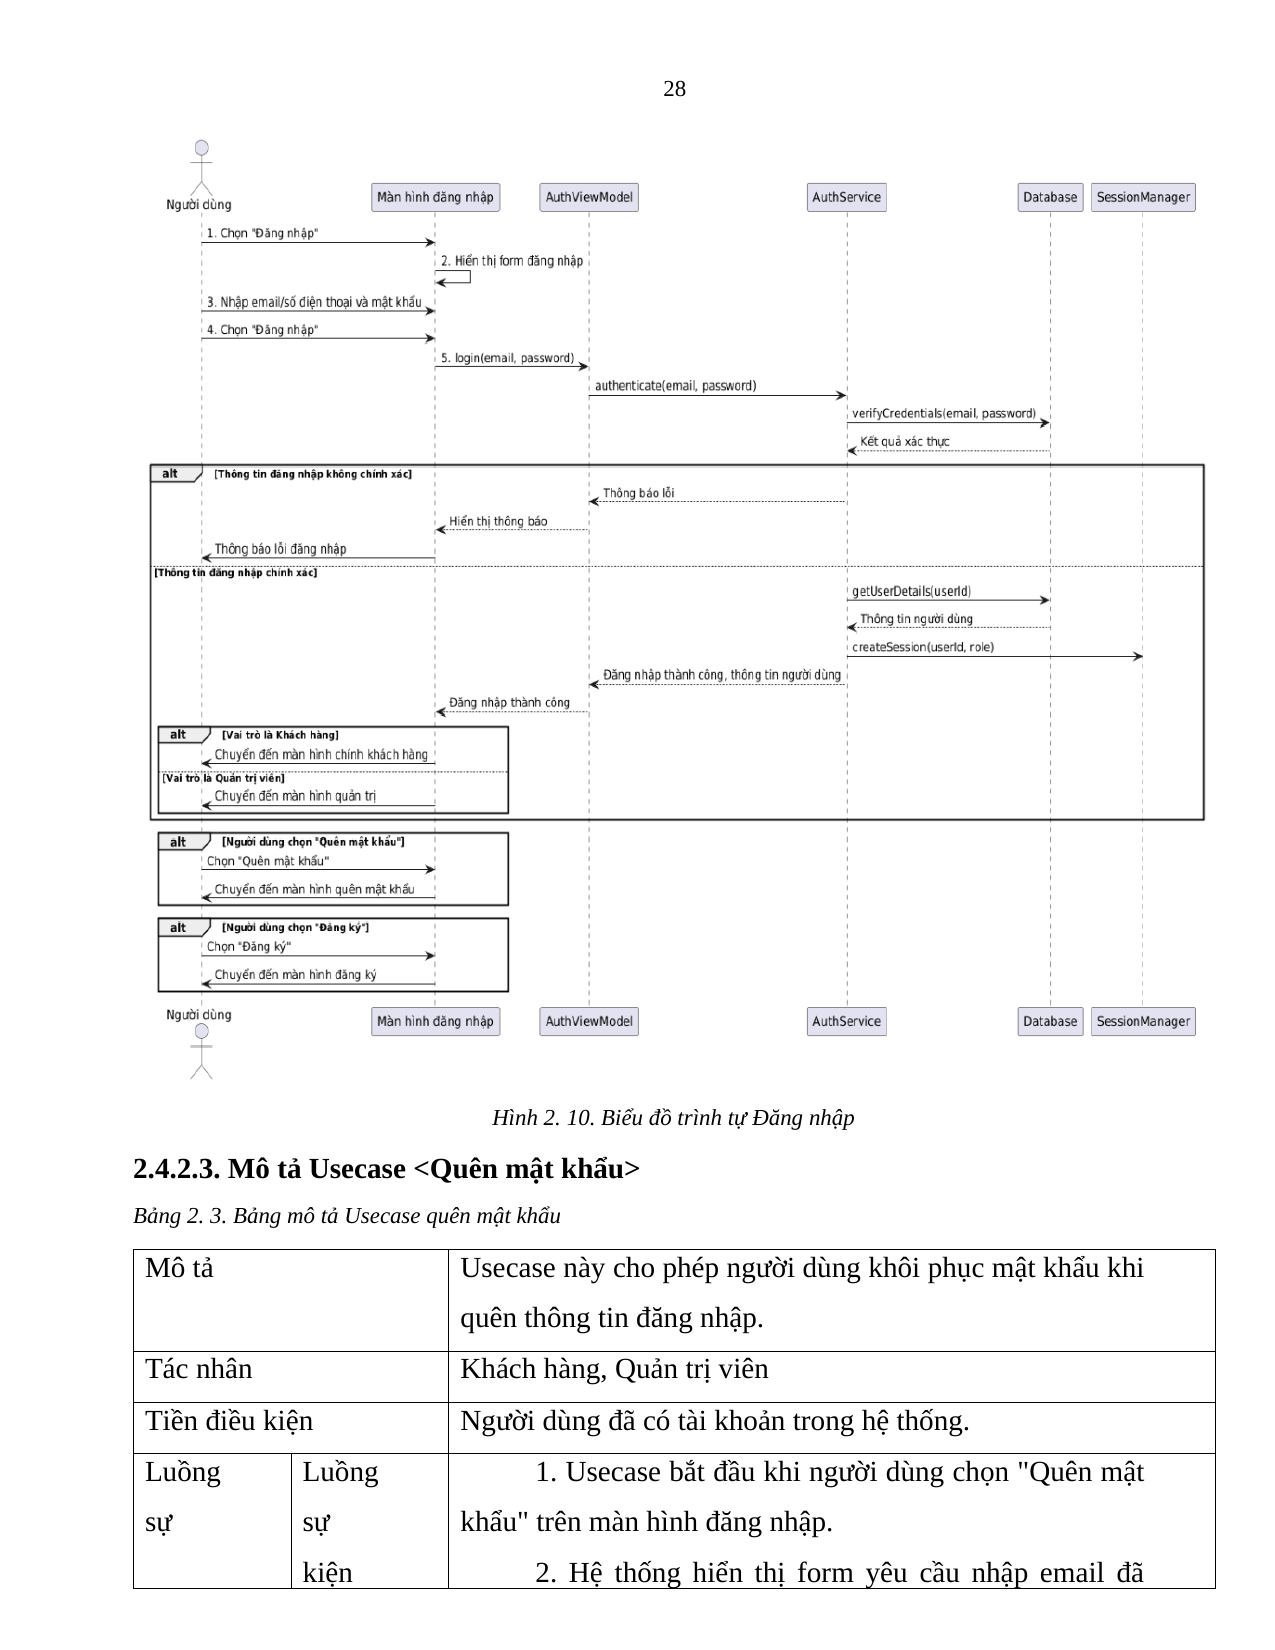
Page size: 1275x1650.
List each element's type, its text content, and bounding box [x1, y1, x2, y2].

text Hình 2. 10. Biểu đồ trình tự Đăng nhập [133, 1104, 1216, 1131]
table_cell Khách hàng, Quản trị viên [449, 1352, 1215, 1402]
table_cell Luồng sự kiện [134, 1454, 291, 1588]
table_header Mô tả [134, 1250, 448, 1351]
table_header Usecase này cho phép người dùng khôi phục mật khẩu khi quên thông tin đăng nhập. [449, 1250, 1215, 1351]
text Bảng 2. 3. Bảng mô tả Usecase quên mật khẩu [133, 1202, 1216, 1228]
text 2.4.2.3. Mô tả Usecase <Quên mật khẩu> [133, 1152, 1216, 1185]
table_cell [449, 1454, 1215, 1588]
picture [132, 137, 1213, 1088]
table_cell Tiền điều kiện [134, 1403, 448, 1453]
table_cell Luồng sự kiện chính [292, 1454, 448, 1588]
table_cell Người dùng đã có tài khoản trong hệ thống. [449, 1403, 1215, 1453]
table_cell Tác nhân [134, 1352, 448, 1402]
